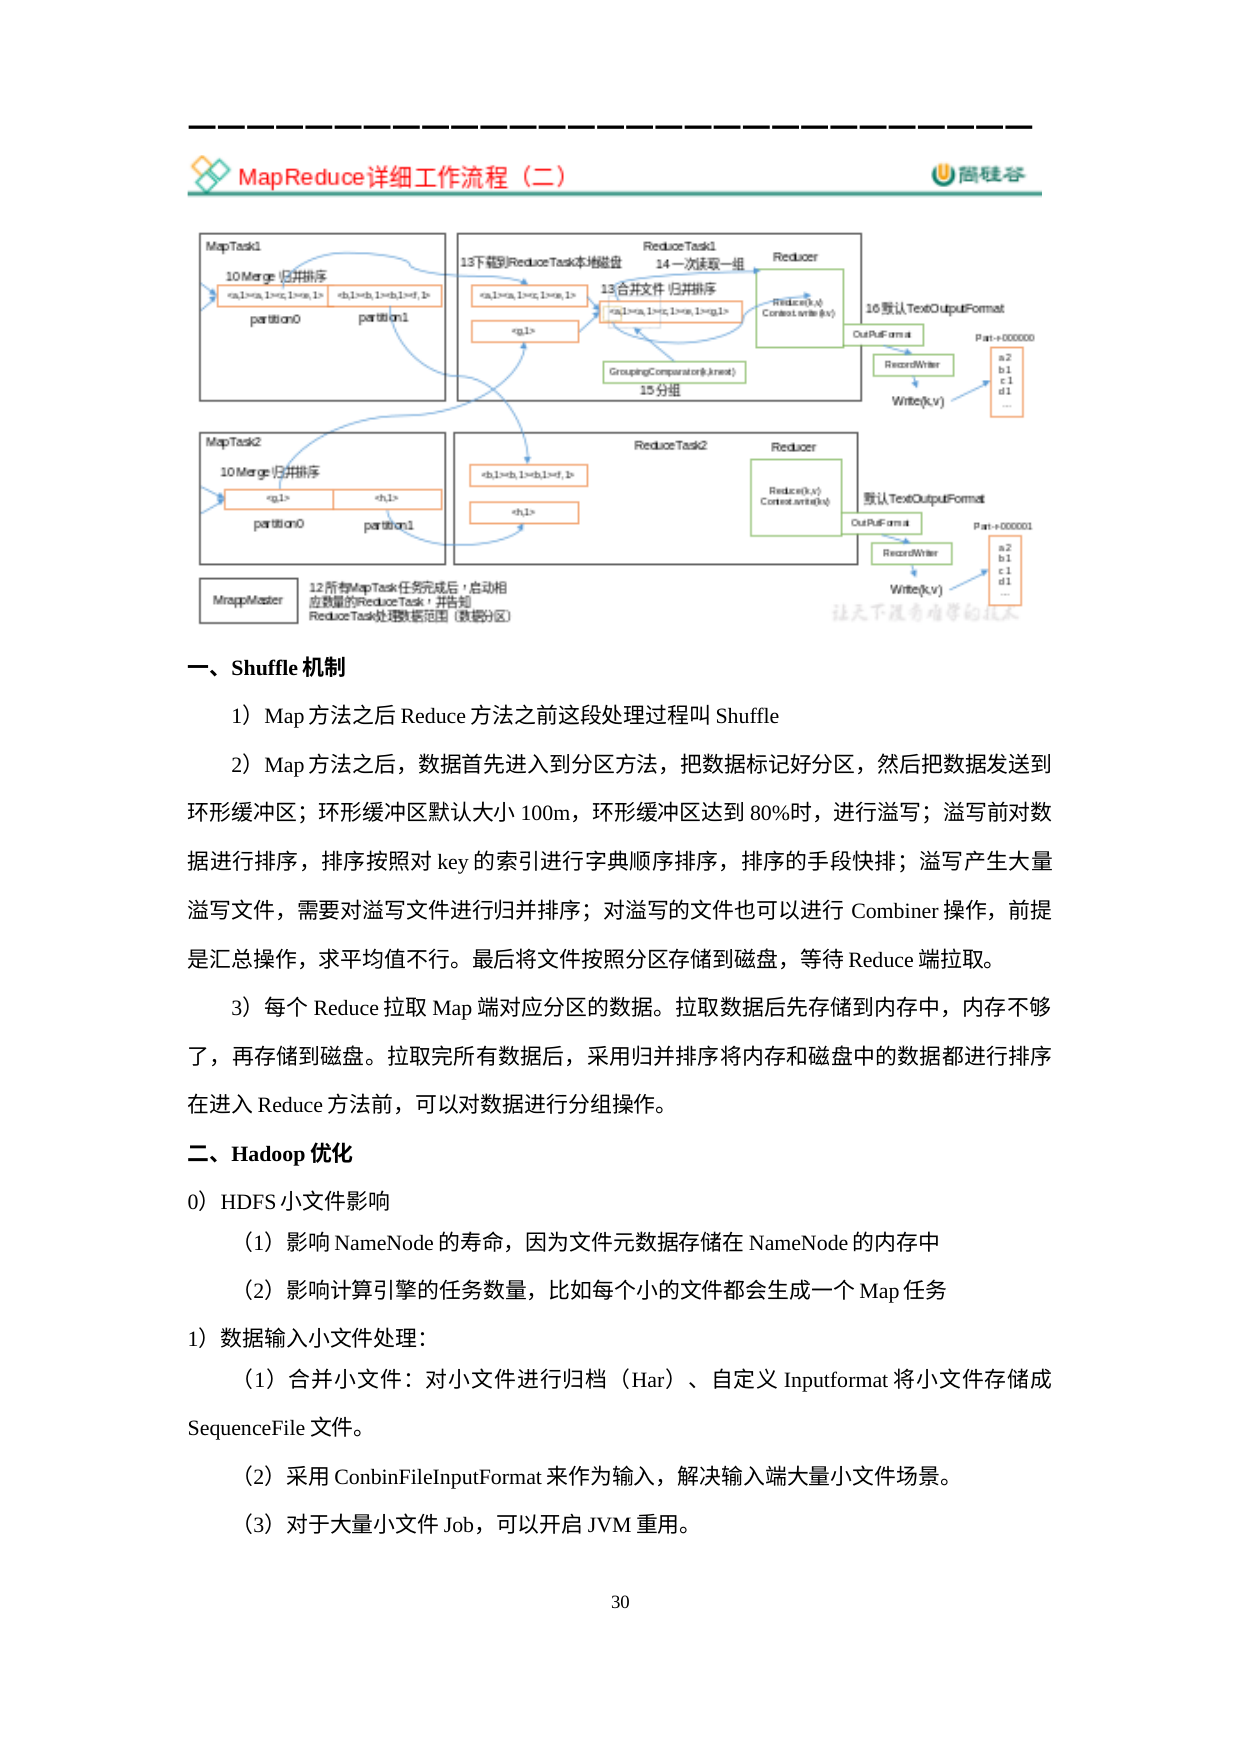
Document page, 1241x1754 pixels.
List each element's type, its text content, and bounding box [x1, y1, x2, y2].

text （2）采用ConbinFileInputFormat来作为输入，解决输入端大量小文件场景。 [187, 1458, 1053, 1491]
text 2）Map方法之后，数据首先进入到分区方法，把数据标记好分区，然后把数据发送到环形缓冲区；环形缓冲区默认大小100m，环形缓冲区达到80%时，进行溢写；溢写前对数据进行排序，排序按照对key的索引进行字典顺序排序，排序的手段快排；溢写产生大量溢写文件，需要对溢写文件进行归并排序；对溢写的文件也可以进行Combiner操作，前提是汇总操作，求平均值不行。最后将文件按照分区存储到磁盘，等待Reduce端拉取。 [187, 746, 1053, 974]
text 3）每个Reduce拉取Map端对应分区的数据。拉取数据后先存储到内存中，内存不够了，再存储到磁盘。拉取完所有数据后，采用归并排序将内存和磁盘中的数据都进行排序。在进入Reduce方法前，可以对数据进行分组操作。 [187, 989, 1053, 1119]
text （2）影响计算引擎的任务数量，比如每个小的文件都会生成一个Map任务 [187, 1272, 1053, 1305]
text （3）对于大量小文件Job，可以开启JVM重用。 [187, 1507, 1053, 1539]
text 0）HDFS小文件影响 [187, 1184, 1053, 1216]
text 二、Hadoop优化 [187, 1135, 1053, 1168]
text （1）合并小文件：对小文件进行归档（Har）、自定义Inputformat将小文件存储成SequenceFile文件。 [187, 1361, 1053, 1442]
text 1）Map方法之后Reduce方法之前这段处理过程叫Shuffle [187, 698, 1053, 730]
text 1）数据输入小文件处理： [187, 1321, 1053, 1353]
text 一、Shuffle机制 [187, 649, 1053, 682]
text （1）影响NameNode的寿命，因为文件元数据存储在NameNode的内存中 [187, 1224, 1053, 1257]
